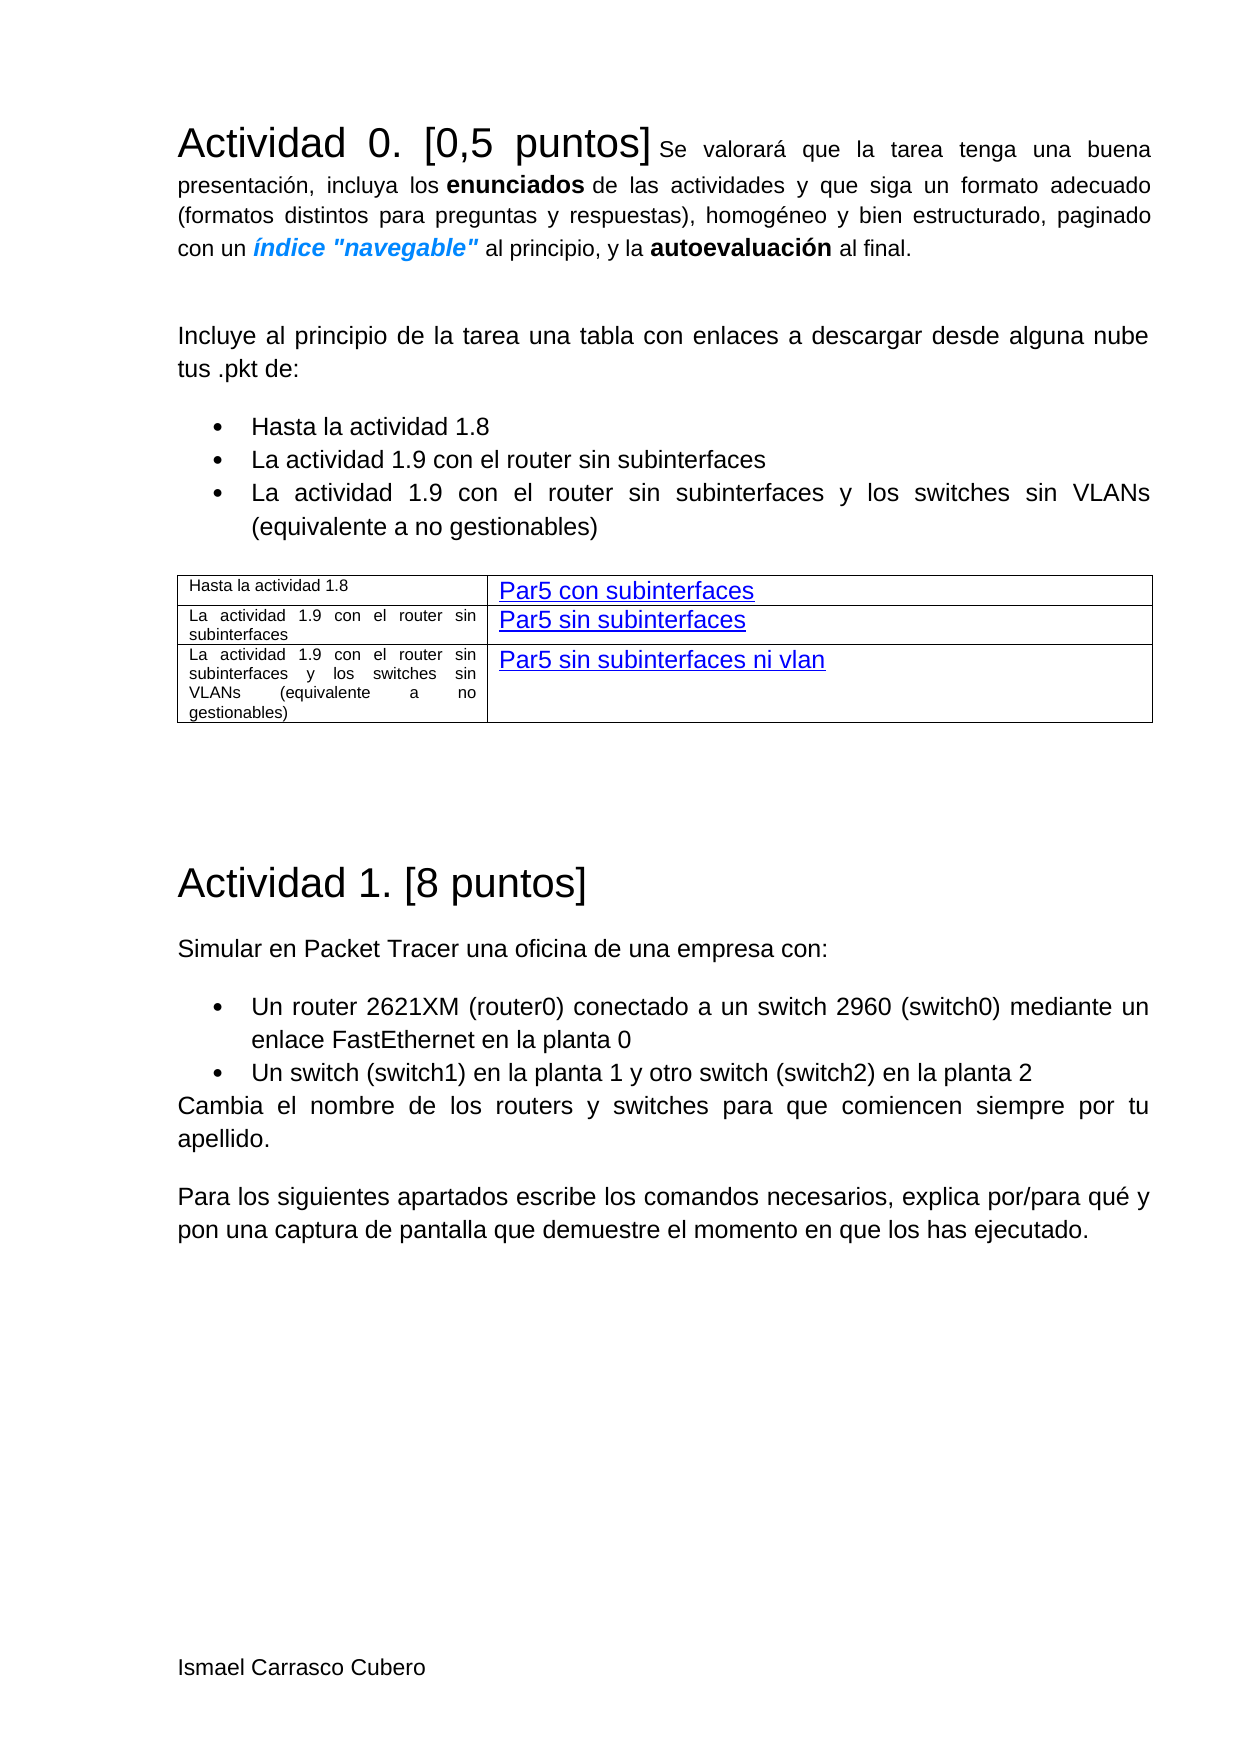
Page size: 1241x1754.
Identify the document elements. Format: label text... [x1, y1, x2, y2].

table_cell Par5 sin subinterfaces [488, 606, 1152, 644]
list Un router 2621XM (router0) conectado a un switch 2960 (switch0) mediante un enlace FastEthernet en la planta 0 [213, 992, 1152, 1054]
table_cell Par5 sin subinterfaces ni vlan [488, 645, 1152, 722]
table_header Par5 con subinterfaces [488, 576, 1152, 604]
subtitle Actividad 1. [8 puntos] [177, 803, 1152, 906]
list La actividad 1.9 con el router sin subinterfaces [213, 445, 1152, 474]
list La actividad 1.9 con el router sin subinterfaces y los switches sin VLANs (equivalente a no gestionables) [213, 478, 1152, 540]
text Incluye al principio de la tarea una tabla con enlaces a descargar desde alguna nube tus .pkt de: [177, 291, 1152, 383]
list Un switch (switch1) en la planta 1 y otro switch (switch2) en la planta 2 [213, 1058, 1152, 1087]
table_cell La actividad 1.9 con el router sin subinterfaces [178, 606, 487, 644]
table_header Hasta la actividad 1.8 [178, 576, 487, 604]
table_cell La actividad 1.9 con el router sin subinterfaces y los switches sin VLANs (equivalente a no gestionables) [178, 645, 487, 722]
text Actividad 0. [0,5 puntos] Se valorará que la tarea tenga una buena presentación, incluya los enunciados de las actividades y que siga un formato adecuado (formatos distintos para preguntas y respuestas), homogéneo y bien estructurado, paginado con un índice "navegable" al principio, y la autoevaluación al final. [177, 118, 1152, 261]
text Cambia el nombre de los routers y switches para que comiencen siempre por tu apellido. [177, 1091, 1152, 1153]
text Simular en Packet Tracer una oficina de una empresa con: [177, 934, 1152, 963]
text Para los siguientes apartados escribe los comandos necesarios, explica por/para qué y pon una captura de pantalla que demuestre el momento en que los has ejecutado. [177, 1182, 1152, 1244]
list Hasta la actividad 1.8 [213, 412, 1152, 441]
